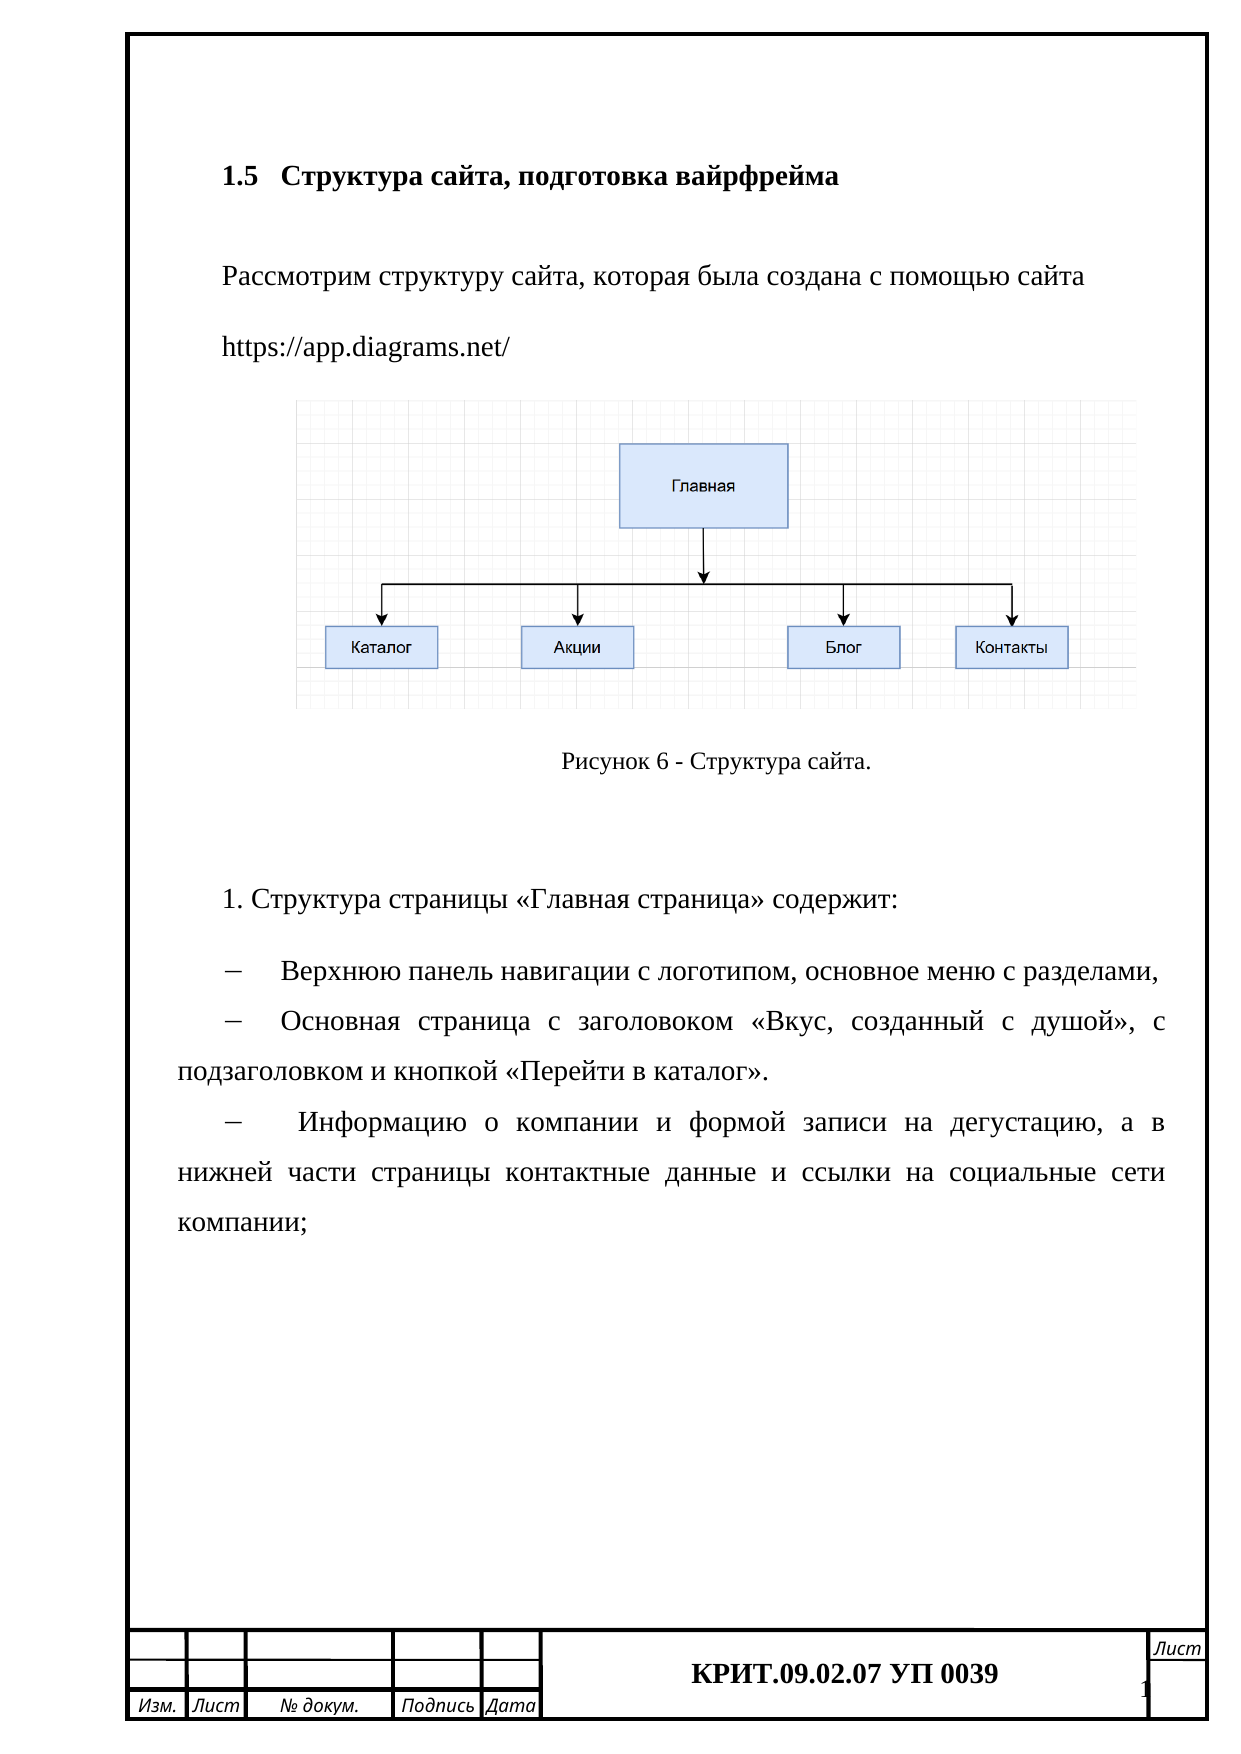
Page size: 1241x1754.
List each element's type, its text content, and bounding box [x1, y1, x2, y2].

text Рассмотрим структуру сайта, которая была создана с помощью сайта [177, 258, 1167, 292]
picture [296, 400, 1137, 709]
text https://app.diagrams.net/ [177, 329, 1167, 363]
list Основная страница с заголовоком «Вкус, созданный с душой», с подзаголовком и кнопкой «Перейти в каталог». [177, 1003, 1167, 1087]
list Верхнюю панель навигации с логотипом, основное меню с разделами, [177, 953, 1167, 986]
list Информацию о компании и формой записи на дегустацию, а в нижней части страницы контактные данные и ссылки на социальные сети компании; [177, 1104, 1167, 1238]
subtitle Структура сайта, подготовка вайрфрейма [177, 158, 1167, 191]
text 1. Структура страницы «Главная страница» содержит: [177, 882, 1167, 915]
text Рисунок 6 - Структура сайта. [177, 746, 1211, 775]
